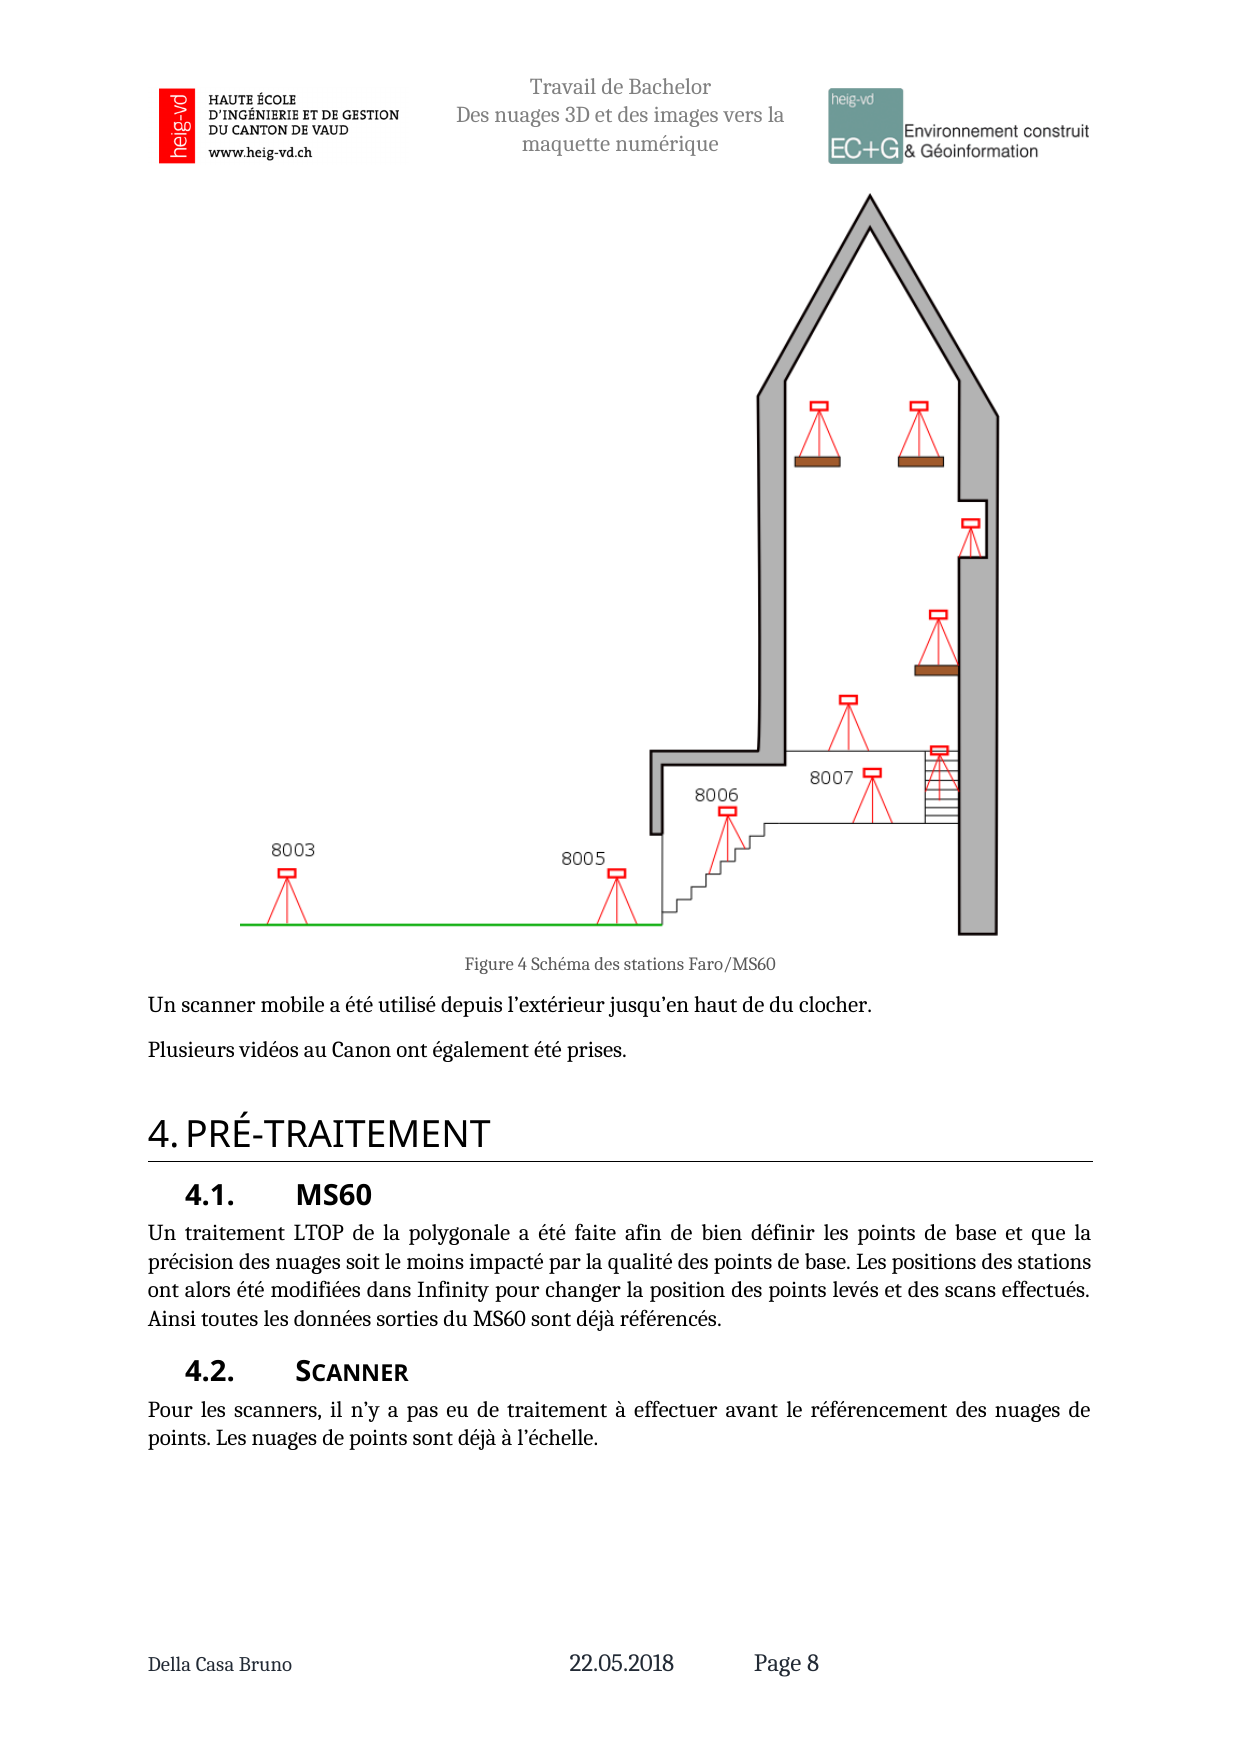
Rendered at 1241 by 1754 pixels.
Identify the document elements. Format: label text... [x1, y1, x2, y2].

text Un scanner mobile a été utilisé depuis l’extérieur jusqu’en haut de du clocher. [148, 992, 1093, 1018]
text Un traitement LTOP de la polygonale a été faite afin de bien définir les points de base et que la précision des nuages soit le moins impacté par la qualité des points de base. Les positions des stations ont alors été modifiées dans Infinity pour changer la position des points levés et des scans effectués. Ainsi toutes les données sorties du MS60 sont déjà référencés. [148, 1220, 1093, 1332]
picture [147, 87, 410, 165]
text Pour les scanners, il n’y a pas eu de traitement à effectuer avant le référencement des nuages de points. Les nuages de points sont déjà à l’échelle. [148, 1396, 1093, 1451]
subtitle Pré-Traitement [148, 1107, 1093, 1161]
picture [240, 193, 1000, 936]
text Plusieurs vidéos au Canon ont également été prises. [148, 1037, 1093, 1064]
subtitle MS60 [185, 1174, 1093, 1214]
picture [827, 87, 1093, 165]
subtitle Scanner [185, 1350, 1093, 1390]
